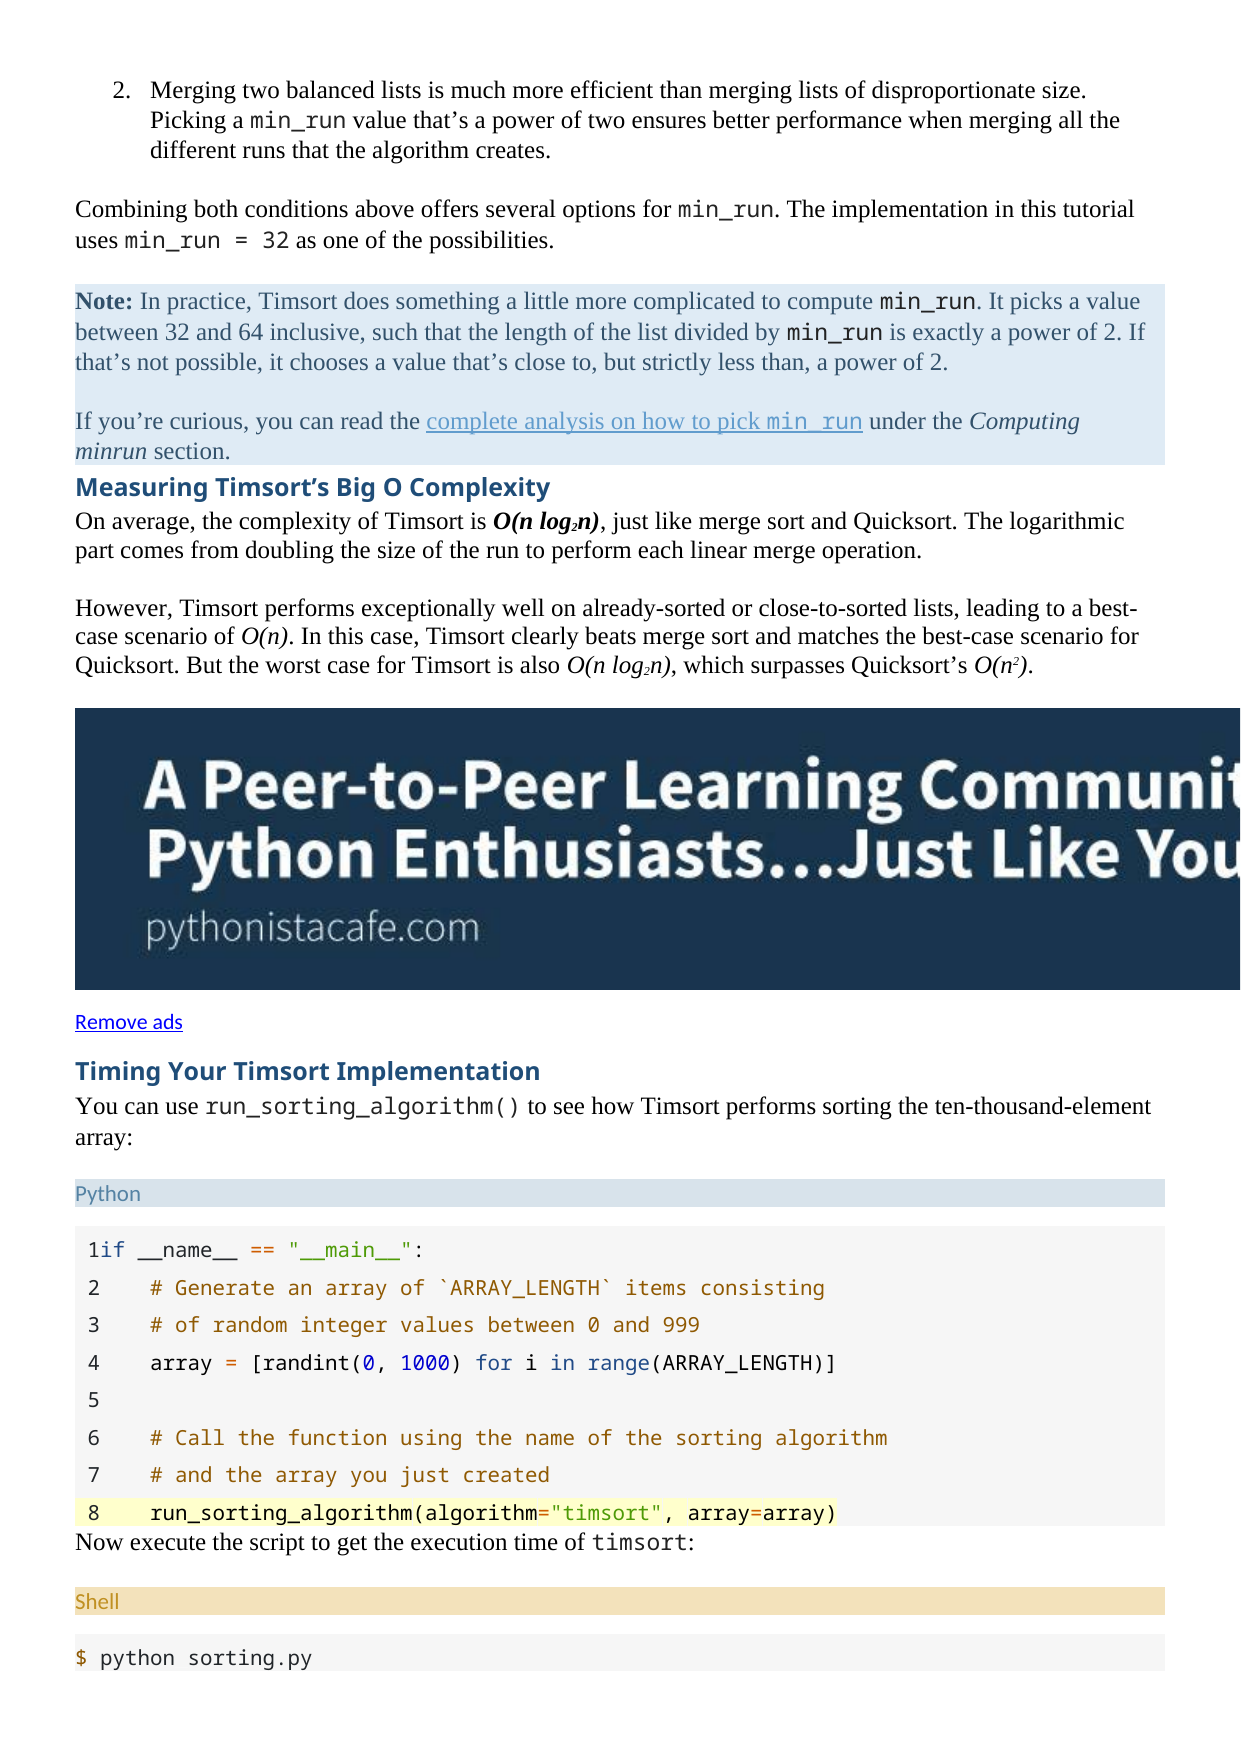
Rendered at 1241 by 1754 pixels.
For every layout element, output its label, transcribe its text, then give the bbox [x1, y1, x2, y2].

text However, Timsort performs exceptionally well on already-sorted or close-to-sorted lists, leading to a best-case scenario of O(n). In this case, Timsort clearly beats merge sort and matches the best-case scenario for Quicksort. But the worst case for Timsort is also O(n log2n), which surpasses Quicksort’s O(n2). [75, 593, 1165, 679]
picture [75, 708, 1241, 990]
text 1if __name__ == "__main__": [75, 1226, 1165, 1264]
text 2 # Generate an array of `ARRAY_LENGTH` items consisting [75, 1264, 1165, 1301]
subtitle Timing Your Timsort Implementation [75, 1053, 1165, 1088]
text 7 # and the array you just created [75, 1451, 1165, 1489]
text 6 # Call the function using the name of the sorting algorithm [75, 1414, 1165, 1451]
text 8 run_sorting_algorithm(algorithm="timsort", array=array) [75, 1489, 1165, 1526]
text Now execute the script to get the execution time of timsort: [75, 1526, 1165, 1558]
list Merging two balanced lists is much more efficient than merging lists of disproportionate size. Picking a min_run value that’s a power of two ensures better performance when merging all the different runs that the algorithm creates. [112, 75, 1165, 164]
text Remove ads [75, 1008, 1165, 1035]
text $ python sorting.py [75, 1634, 1165, 1671]
text 3 # of random integer values between 0 and 999 [75, 1301, 1165, 1339]
text You can use run_sorting_algorithm() to see how Timsort performs sorting the ten-thousand-element array: [75, 1090, 1165, 1150]
text On average, the complexity of Timsort is O(n log2n), just like merge sort and Quicksort. The logarithmic part comes from doubling the size of the run to perform each linear merge operation. [75, 506, 1165, 563]
text 5 [75, 1376, 1165, 1414]
subtitle Measuring Timsort’s Big O Complexity [75, 469, 1165, 503]
text If you’re curious, you can read the complete analysis on how to pick min_run under the Computing minrun section. [75, 405, 1165, 465]
text Note: In practice, Timsort does something a little more complicated to compute min_run. It picks a value between 32 and 64 inclusive, such that the length of the list divided by min_run is exactly a power of 2. If that’s not possible, it chooses a value that’s close to, but strictly less than, a power of 2. [75, 284, 1165, 376]
text Shell [75, 1587, 1165, 1615]
text 4 array = [randint(0, 1000) for i in range(ARRAY_LENGTH)] [75, 1339, 1165, 1376]
text Combining both conditions above offers several options for min_run. The implementation in this tutorial uses min_run = 32 as one of the possibilities. [75, 193, 1165, 255]
text Python [75, 1179, 1165, 1207]
